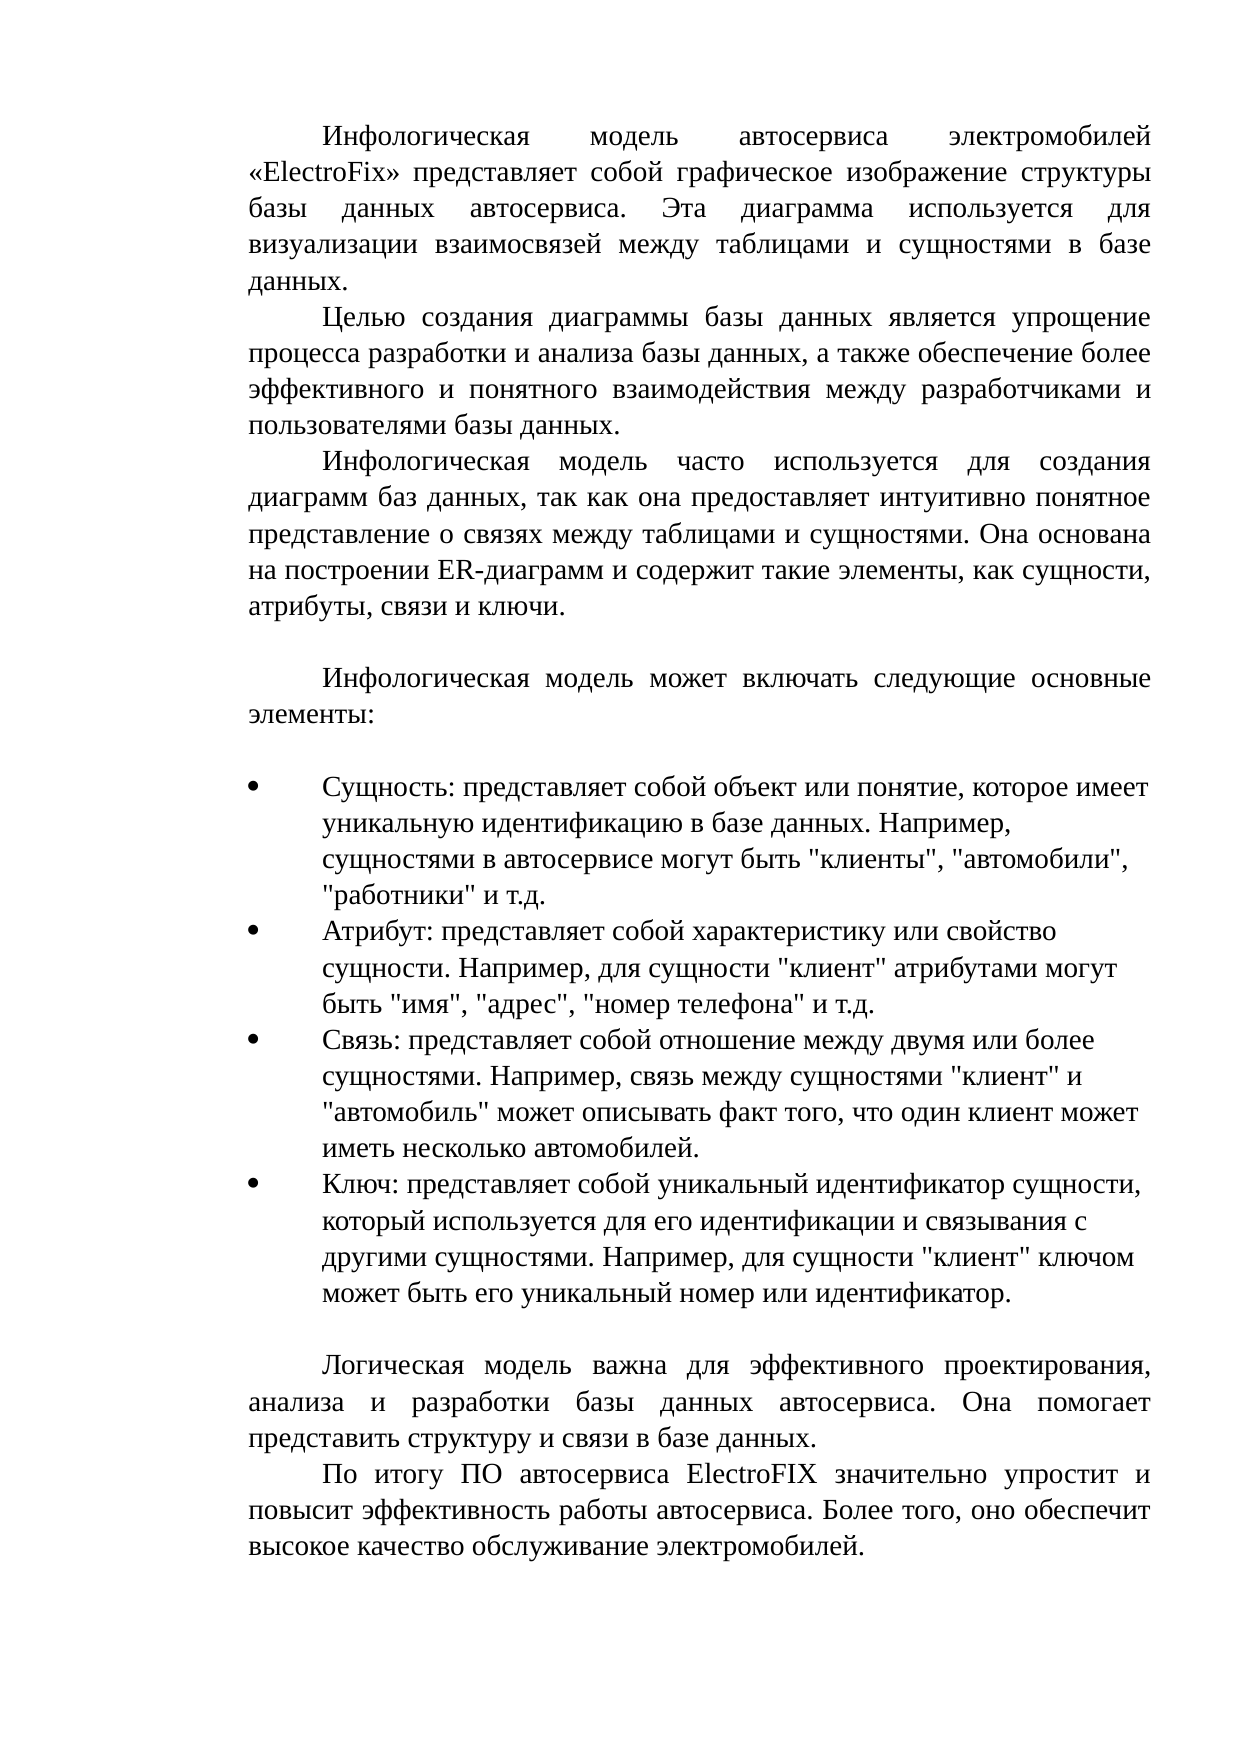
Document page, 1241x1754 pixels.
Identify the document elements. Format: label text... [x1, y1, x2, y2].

list Ключ: представляет собой уникальный идентификатор сущности, который используется для его идентификации и связывания с другими сущностями. Например, для сущности "клиент" ключом может быть его уникальный номер или идентификатор. [248, 1167, 1152, 1309]
list Сущность: представляет собой объект или понятие, которое имеет уникальную идентификацию в базе данных. Например, сущностями в автосервисе могут быть "клиенты", "автомобили", "работники" и т.д. [248, 769, 1152, 911]
list Логическая модель важна для эффективного проектирования, анализа и разработки базы данных автосервиса. Она помогает представить структуру и связи в базе данных. [248, 1347, 1152, 1453]
list Инфологическая модель часто используется для создания диаграмм баз данных, так как она предоставляет интуитивно понятное представление о связях между таблицами и сущностями. Она основана на построении ER-диаграмм и содержит такие элементы, как сущности, атрибуты, связи и ключи. [248, 443, 1152, 622]
list Целью создания диаграммы базы данных является упрощение процесса разработки и анализа базы данных, а также обеспечение более эффективного и понятного взаимодействия между разработчиками и пользователями базы данных. [248, 299, 1152, 441]
list По итогу ПО автосервиса ElectroFIX значительно упростит и повысит эффективность работы автосервиса. Более того, оно обеспечит высокое качество обслуживание электромобилей. [248, 1456, 1152, 1562]
list Инфологическая модель автосервиса электромобилей «ElectroFix» представляет собой графическое изображение структуры базы данных автосервиса. Эта диаграмма используется для визуализации взаимосвязей между таблицами и сущностями в базе данных. [248, 118, 1152, 296]
list Инфологическая модель может включать следующие основные элементы: [248, 660, 1152, 730]
list Атрибут: представляет собой характеристику или свойство сущности. Например, для сущности "клиент" атрибутами могут быть "имя", "адрес", "номер телефона" и т.д. [248, 913, 1152, 1019]
list Связь: представляет собой отношение между двумя или более сущностями. Например, связь между сущностями "клиент" и "автомобиль" может описывать факт того, что один клиент может иметь несколько автомобилей. [248, 1022, 1152, 1164]
